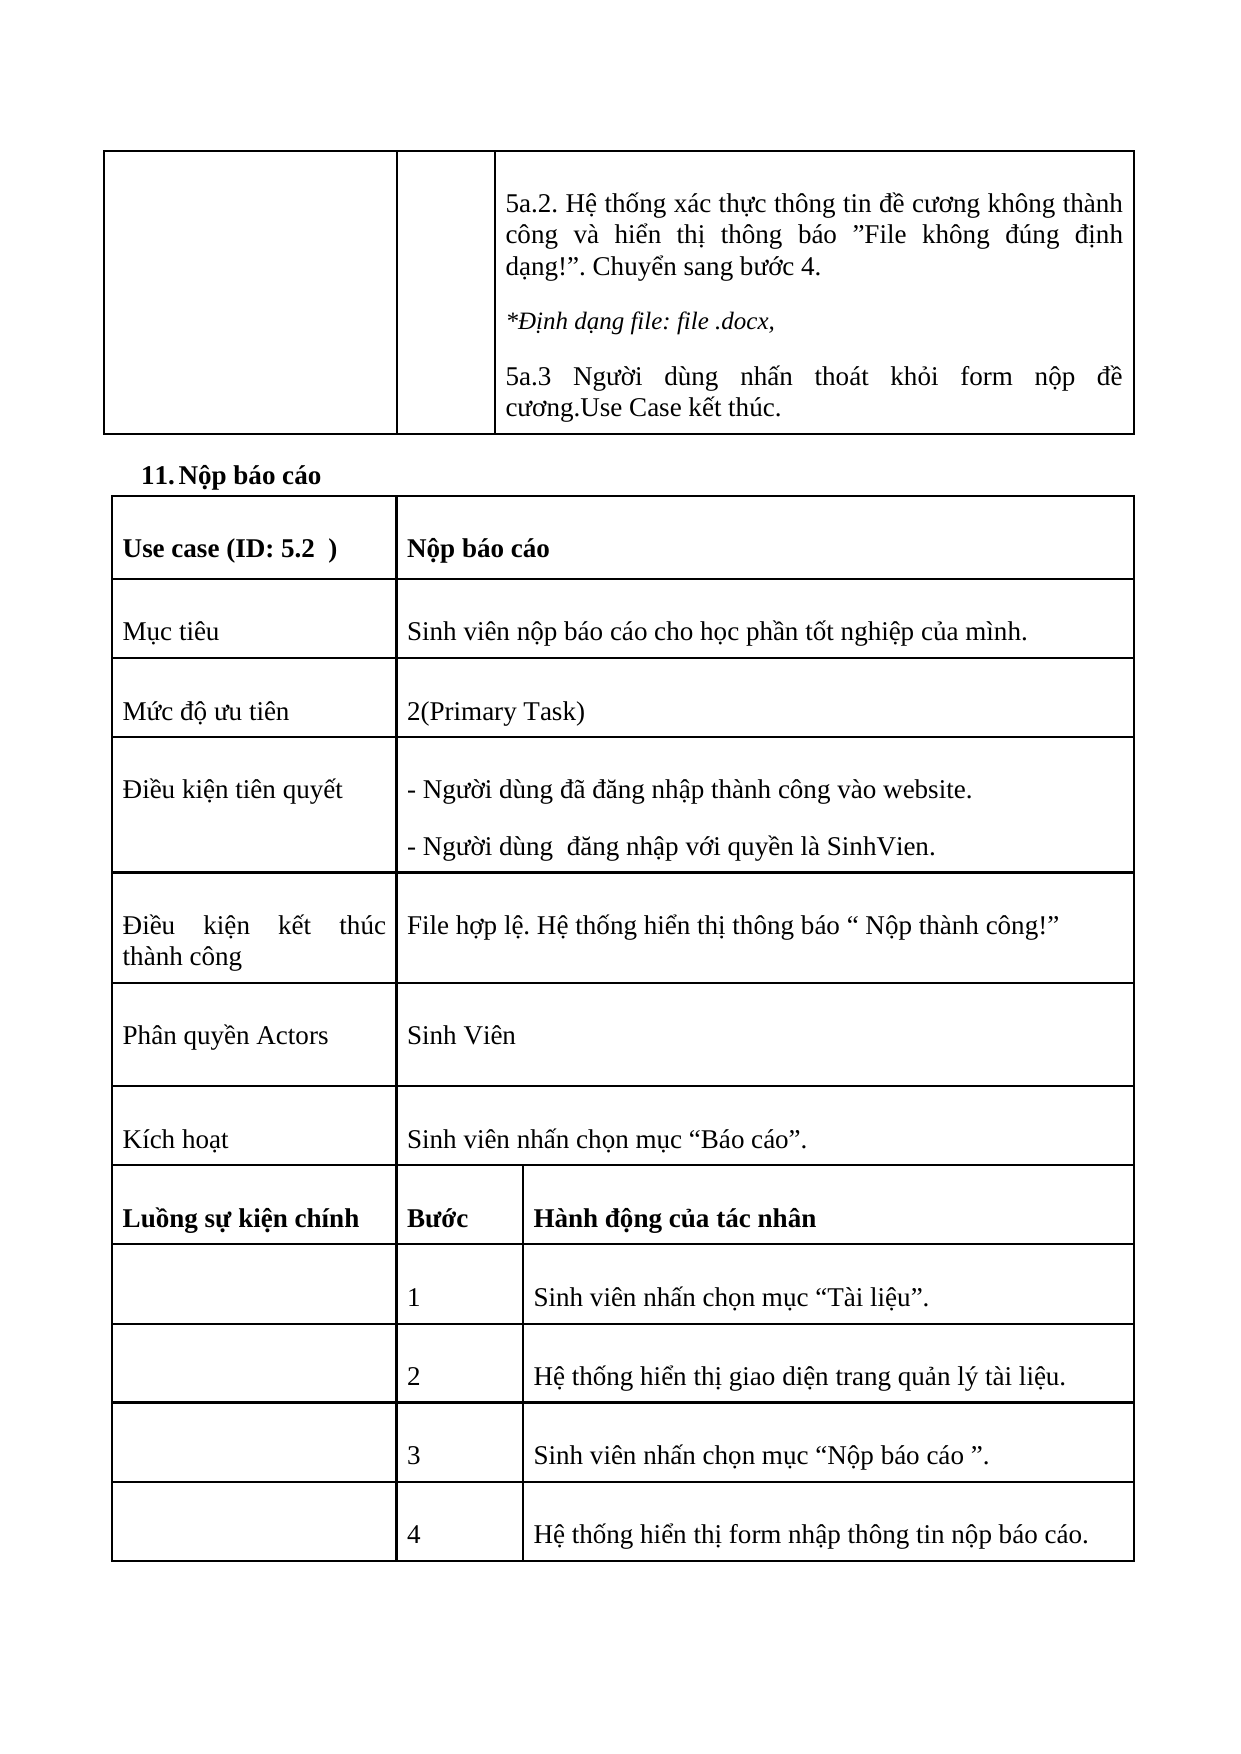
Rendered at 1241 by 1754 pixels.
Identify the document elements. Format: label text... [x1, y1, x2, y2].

table_cell 2(Primary Task) [398, 659, 1133, 736]
table_cell Luồng sự kiện chính [113, 1166, 395, 1243]
table_cell Sinh Viên [398, 984, 1133, 1085]
table_cell Sinh viên nhấn chọn mục “Báo cáo”. [398, 1087, 1133, 1164]
table_cell Hành động của tác nhân [524, 1166, 1133, 1243]
table_cell Điều kiện kết thúc thành công [113, 874, 395, 982]
table_cell [113, 1483, 395, 1559]
table_cell Hệ thống hiển thị giao diện trang quản lý tài liệu. [524, 1325, 1133, 1401]
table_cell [496, 152, 1133, 432]
table_cell 3 [398, 1404, 522, 1481]
table_cell [105, 152, 396, 432]
table_cell Bước [398, 1166, 522, 1243]
table_cell 5 [398, 152, 494, 432]
subtitle Nộp báo cáo [141, 459, 1090, 491]
table_cell 2 [398, 1325, 522, 1401]
table_cell [113, 1325, 395, 1401]
table_cell 4 [398, 1483, 522, 1559]
table_cell Mức độ ưu tiên [113, 659, 395, 736]
table_cell File hợp lệ. Hệ thống hiển thị thông báo “ Nộp thành công!” [398, 874, 1133, 982]
table_cell Phân quyền Actors [113, 984, 395, 1085]
table_cell Điều kiện tiên quyết [113, 738, 395, 871]
table_cell Hệ thống hiển thị form nhập thông tin nộp báo cáo. [524, 1483, 1133, 1559]
table_header Nộp báo cáo [398, 497, 1133, 578]
table_cell Sinh viên nộp báo cáo cho học phần tốt nghiệp của mình. [398, 580, 1133, 657]
table_cell Sinh viên nhấn chọn mục “Nộp báo cáo ”. [524, 1404, 1133, 1481]
table_cell Sinh viên nhấn chọn mục “Tài liệu”. [524, 1245, 1133, 1322]
table_cell 1 [398, 1245, 522, 1322]
table_cell [113, 1404, 395, 1481]
table_cell Mục tiêu [113, 580, 395, 657]
table_cell - Người dùng đã đăng nhập thành công vào website. - Người dùng đăng nhập với quyền là SinhVien. [398, 738, 1133, 871]
table_cell [113, 1245, 395, 1322]
table_header Use case (ID: 5.2 ) [113, 497, 395, 578]
table_cell Kích hoạt [113, 1087, 395, 1164]
